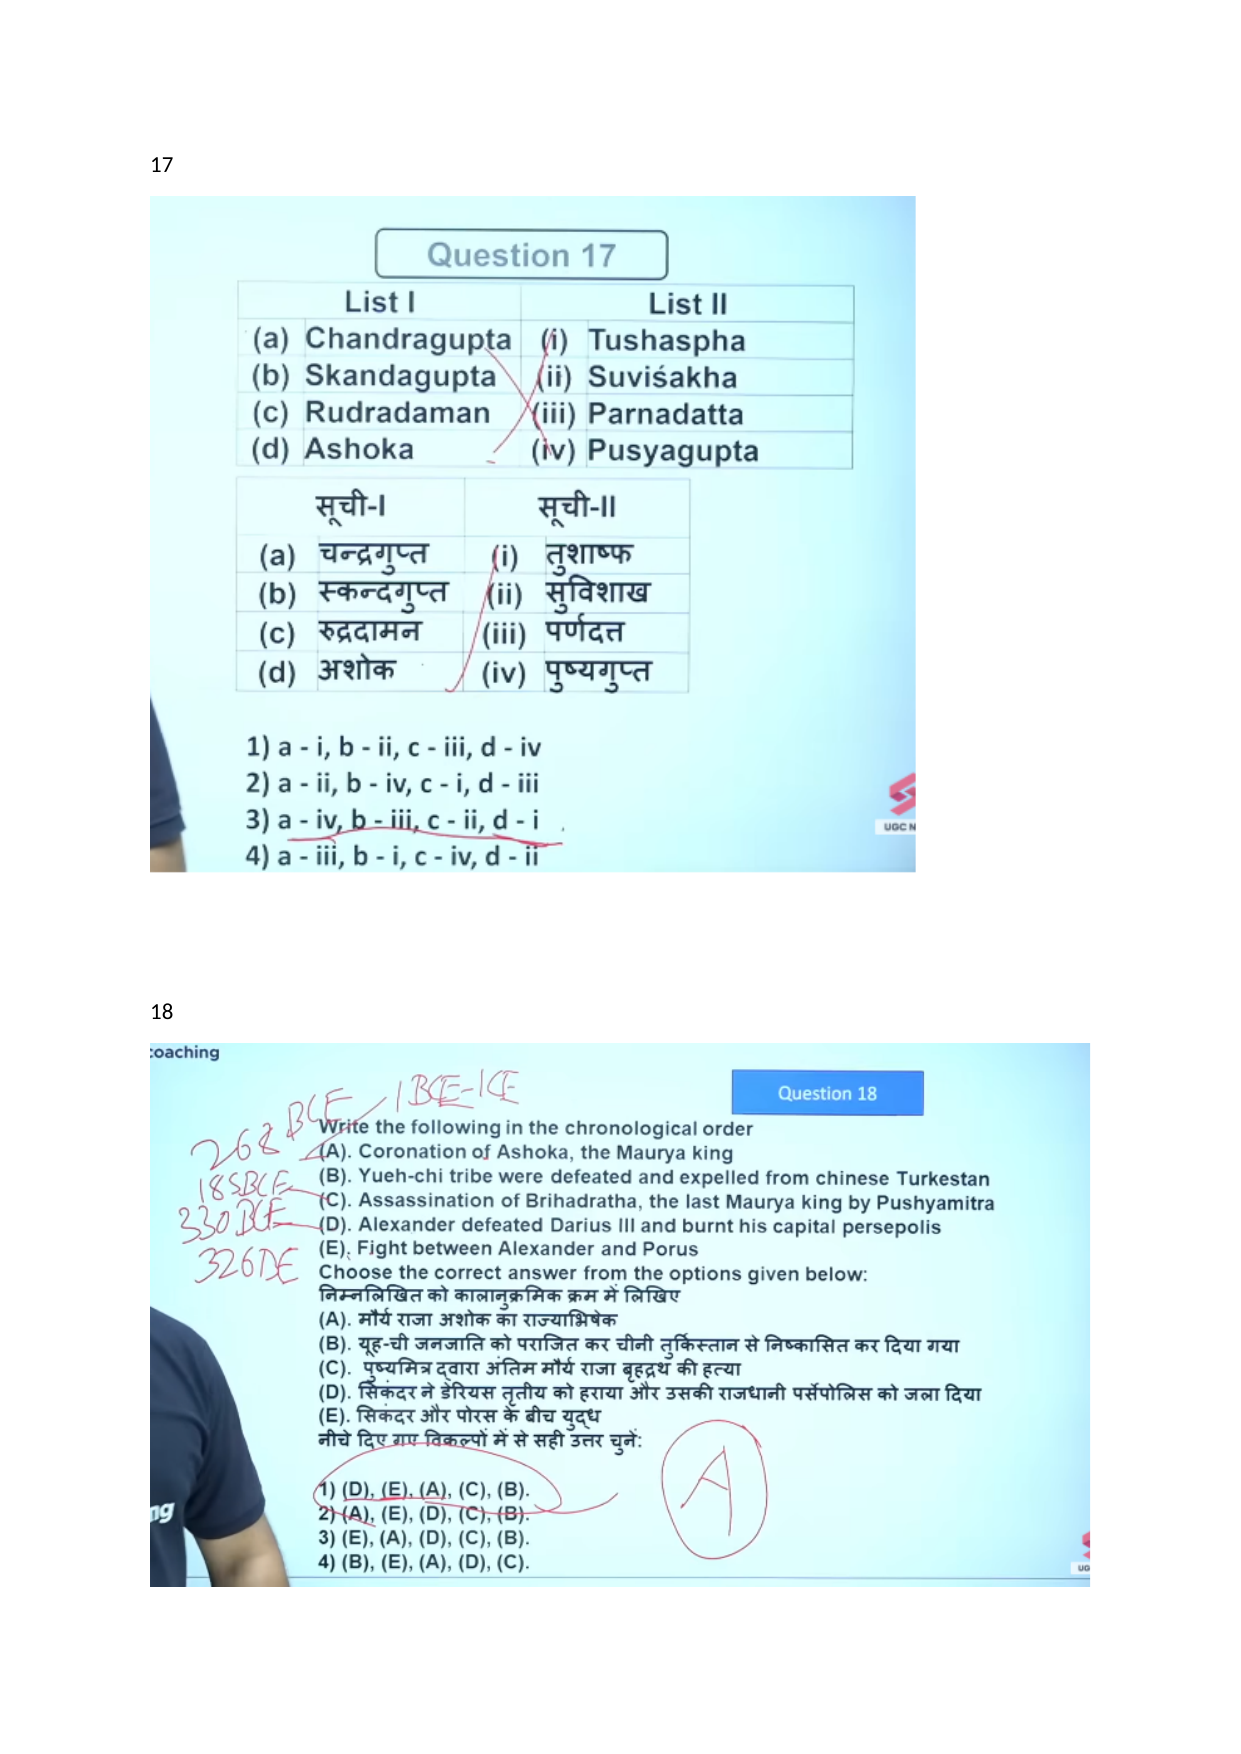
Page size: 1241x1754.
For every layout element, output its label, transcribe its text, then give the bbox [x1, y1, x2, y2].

picture [150, 1043, 1091, 1587]
text 18 [150, 997, 1090, 1025]
picture [150, 196, 916, 885]
text 17 [150, 150, 1090, 178]
